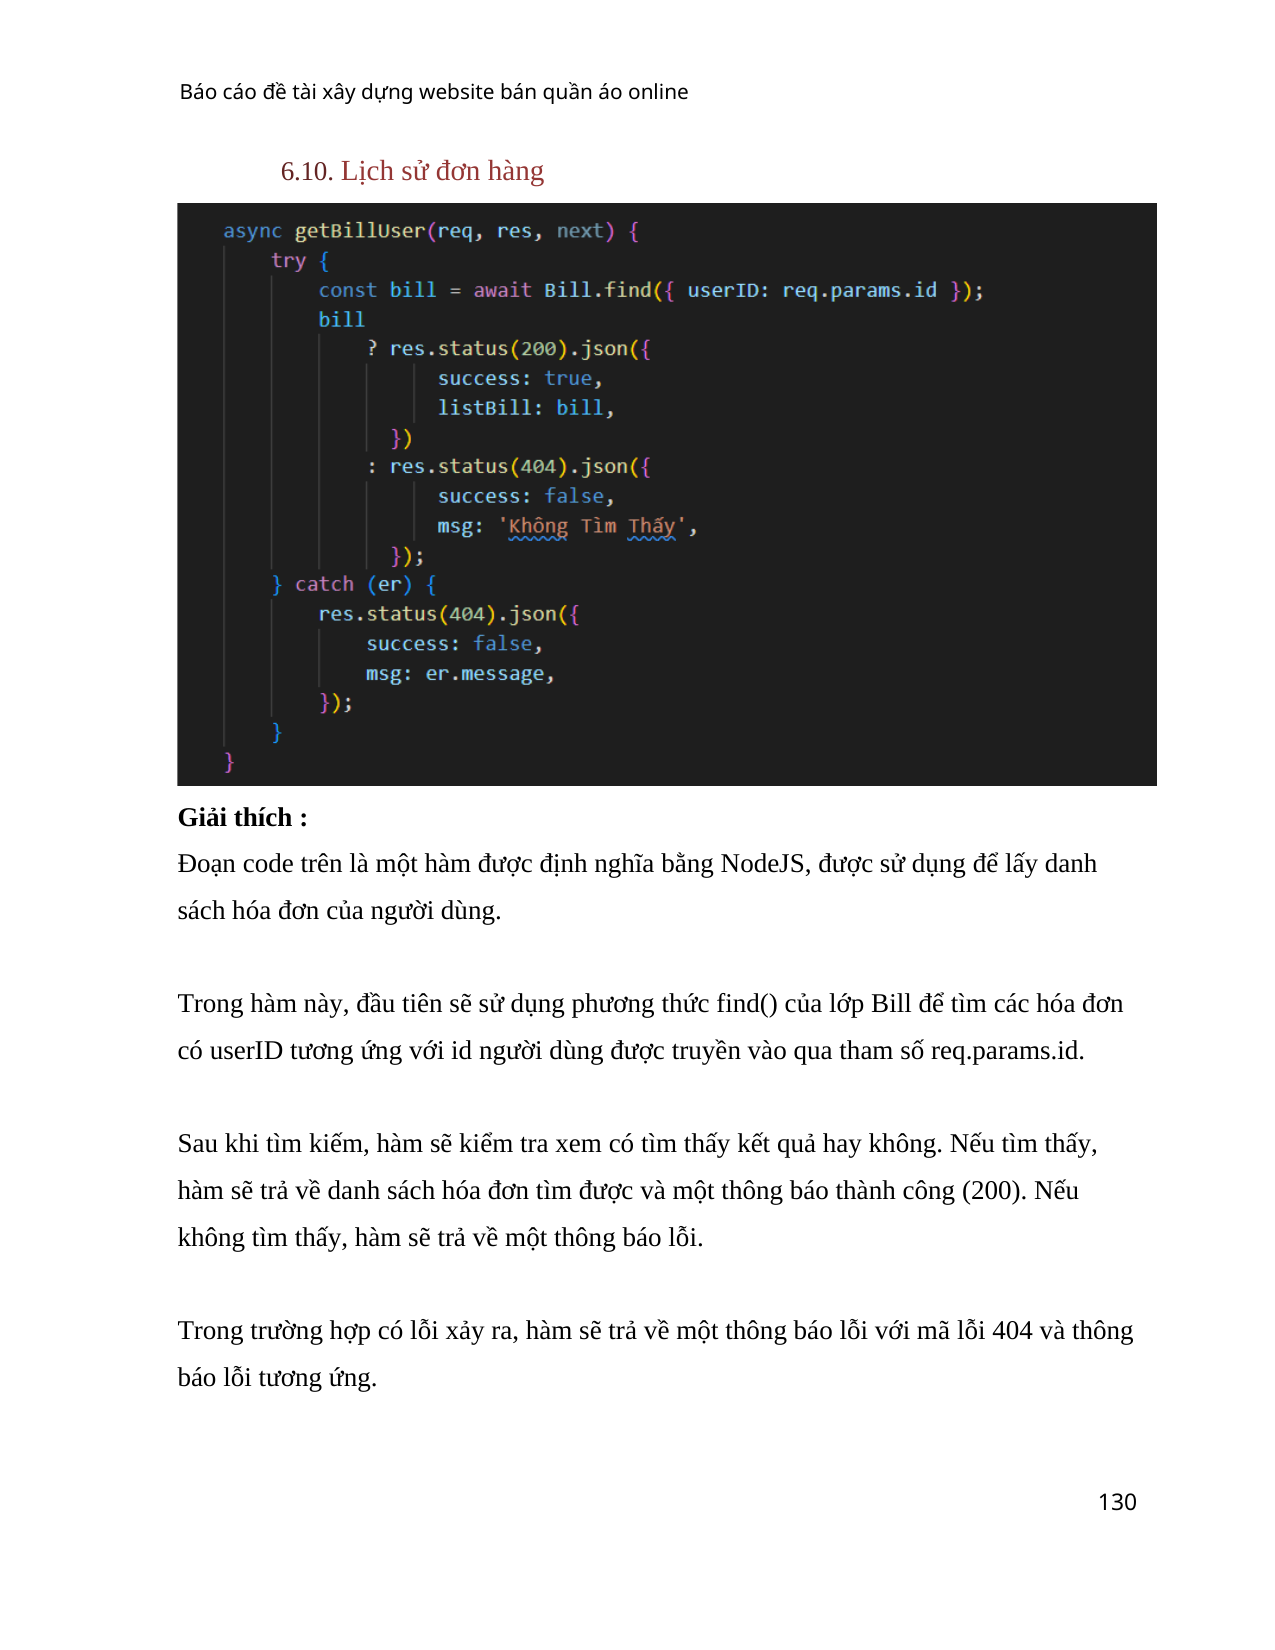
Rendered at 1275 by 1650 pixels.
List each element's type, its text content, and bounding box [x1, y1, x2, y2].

text Trong hàm này, đầu tiên sẽ sử dụng phương thức find() của lớp Bill để tìm các hóa đơn có userID tương ứng với id người dùng được truyền vào qua tham số req.params.id. [177, 987, 1137, 1065]
text Giải thích : Đoạn code trên là một hàm được định nghĩa bằng NodeJS, được sử dụng để lấy danh sách hóa đơn của người dùng. [177, 786, 1137, 925]
text Sau khi tìm kiếm, hàm sẽ kiểm tra xem có tìm thấy kết quả hay không. Nếu tìm thấy, hàm sẽ trả về danh sách hóa đơn tìm được và một thông báo thành công (200). Nếu không tìm thấy, hàm sẽ trả về một thông báo lỗi. [177, 1127, 1137, 1252]
text Trong trường hợp có lỗi xảy ra, hàm sẽ trả về một thông báo lỗi với mã lỗi 404 và thông báo lỗi tương ứng. [177, 1314, 1137, 1439]
subtitle Lịch sử đơn hàng [281, 153, 1137, 186]
picture [177, 203, 1157, 786]
